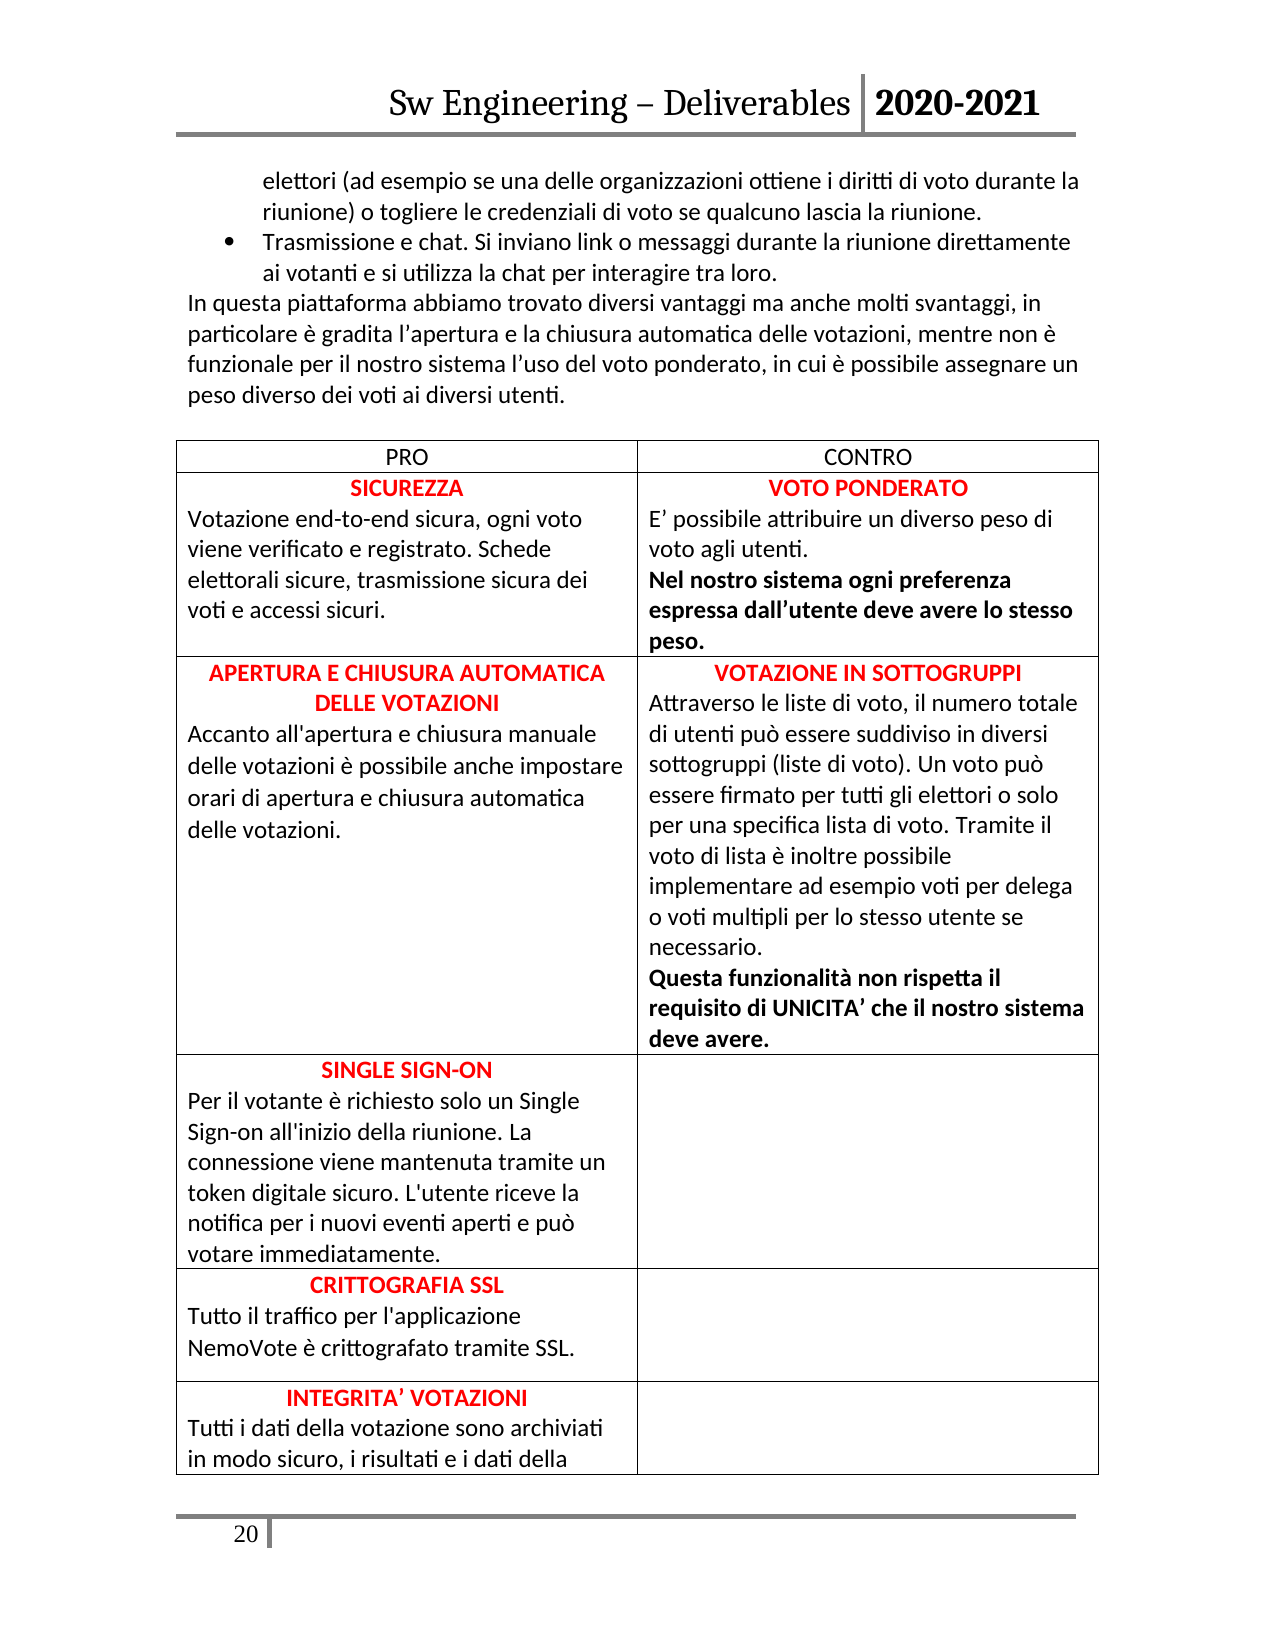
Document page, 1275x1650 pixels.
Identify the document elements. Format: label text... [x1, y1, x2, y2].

table_header PRO [177, 441, 637, 472]
table_cell CRITTOGRAFIA SSL Tutto il traffico per l'applicazione NemoVote è crittografato tramite SSL. [177, 1269, 637, 1381]
table_cell APERTURA E CHIUSURA AUTOMATICA DELLE VOTAZIONI Accanto all'apertura e chiusura manuale delle votazioni è possibile anche impostare orari di apertura e chiusura automatica delle votazioni. [177, 657, 637, 1053]
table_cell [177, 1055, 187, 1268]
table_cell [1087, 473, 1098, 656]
table_cell SICUREZZA Votazione end-to-end sicura, ogni voto viene verificato e registrato. Schede elettorali sicure, trasmissione sicura dei voti e accessi sicuri. [177, 473, 637, 656]
table_cell VOTAZIONE IN SOTTOGRUPPI Attraverso le liste di voto, il numero totale di utenti può essere suddiviso in diversi sottogruppi (liste di voto). Un voto può essere firmato per tutti gli elettori o solo per una specifica lista di voto. Tramite il voto di lista è inoltre possibile implementare ad esempio voti per delega o voti multipli per lo stesso utente se necessario. Questa funzionalità non rispetta il requisito di UNICITA’ che il nostro sistema deve avere. [638, 657, 1098, 1053]
table_cell [638, 1055, 1098, 1268]
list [225, 165, 1087, 226]
table_header CONTRO [638, 441, 1098, 472]
table_cell [638, 1382, 1098, 1473]
list Trasmissione e chat. Si inviano link o messaggi durante la riunione direttamente ai votanti e si utilizza la chat per interagire tra loro. [225, 226, 1087, 287]
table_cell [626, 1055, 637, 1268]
text In questa piattaforma abbiamo trovato diversi vantaggi ma anche molti svantaggi, in particolare è gradita l’apertura e la chiusura automatica delle votazioni, mentre non è funzionale per il nostro sistema l’uso del voto ponderato, in cui è possibile assegnare un peso diverso dei voti ai diversi utenti. [187, 287, 1087, 409]
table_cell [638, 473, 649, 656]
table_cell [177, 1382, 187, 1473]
table_cell [638, 1269, 1098, 1381]
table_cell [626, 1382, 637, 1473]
